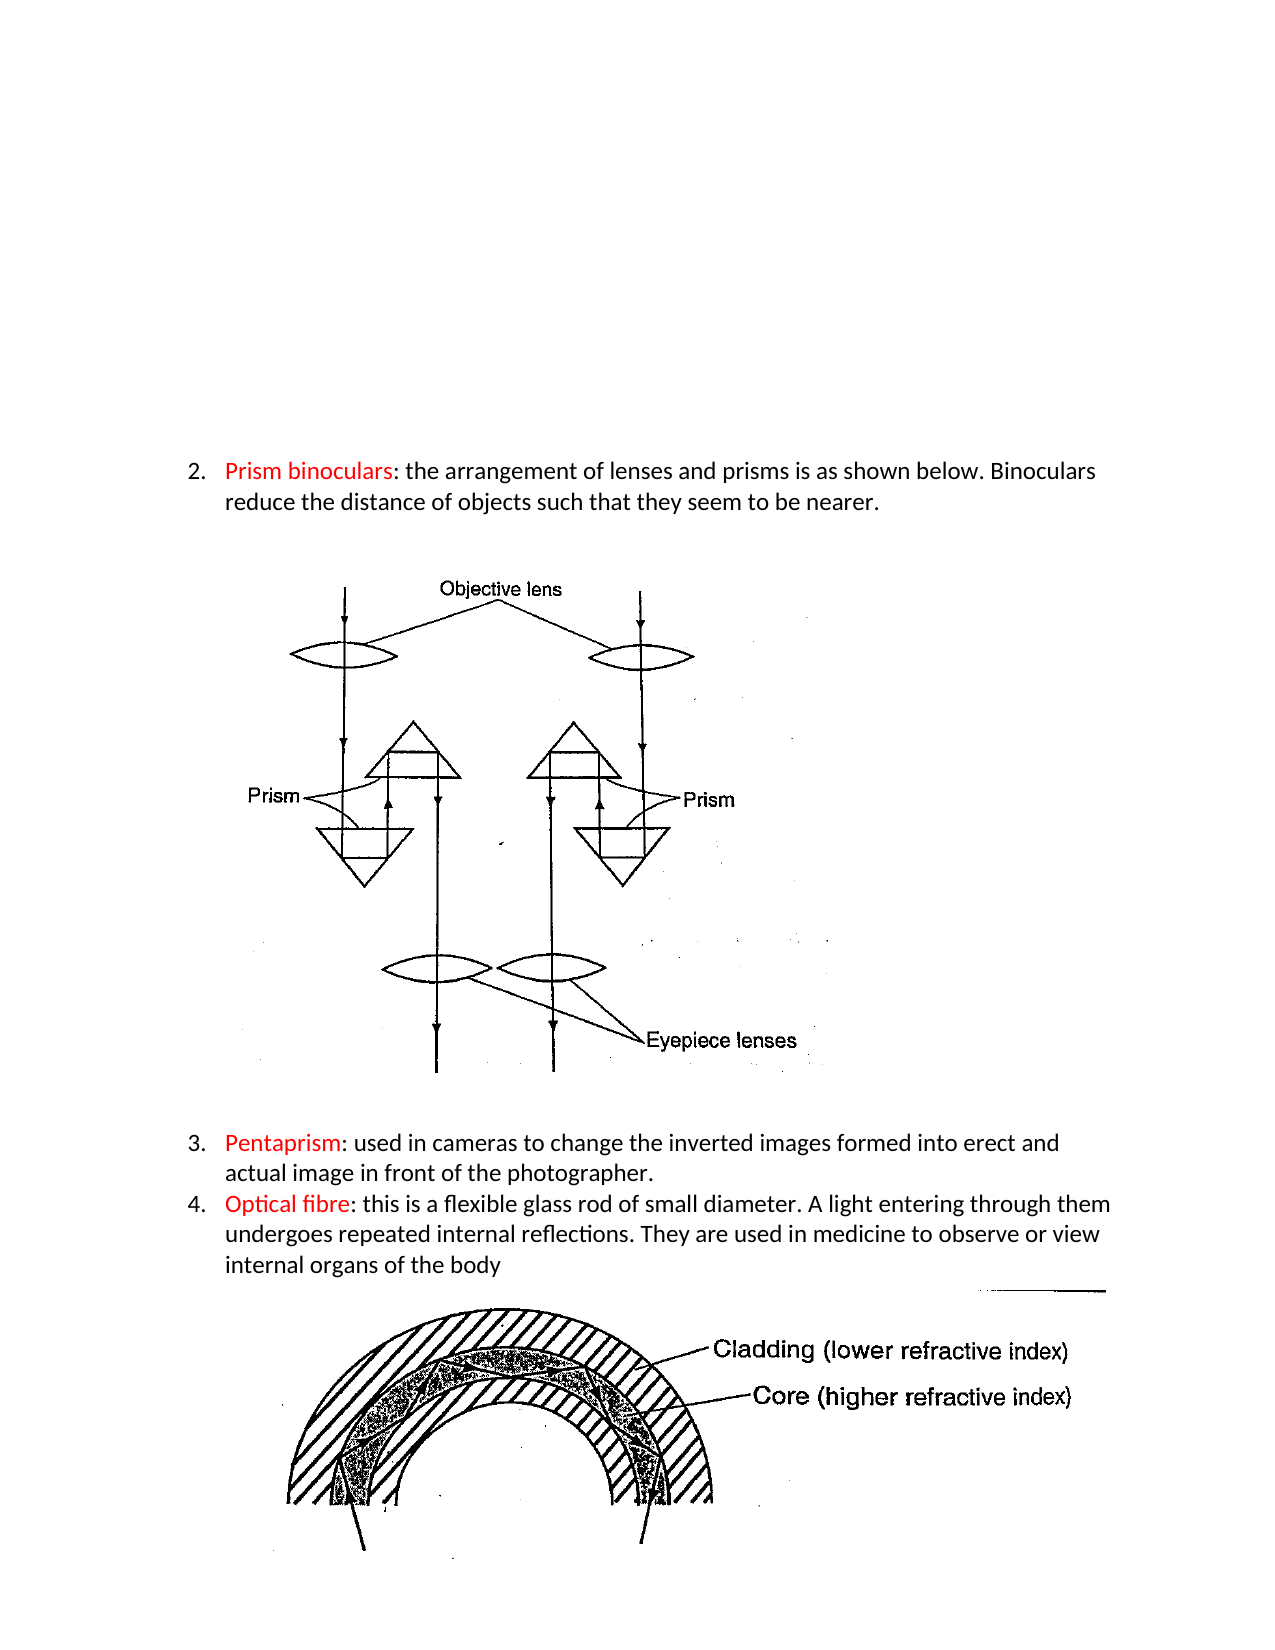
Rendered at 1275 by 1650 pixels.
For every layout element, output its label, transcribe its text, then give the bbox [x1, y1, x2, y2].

list Pentaprism: used in cameras to change the inverted images formed into erect and actual image in front of the photographer. [187, 1127, 1125, 1188]
list Prism binoculars: the arrangement of lenses and prisms is as shown below. Binoculars reduce the distance of objects such that they seem to be nearer. [187, 455, 1125, 516]
list Optical fibre: this is a flexible glass rod of small diameter. A light entering through them undergoes repeated internal reflections. They are used in medicine to observe or view internal organs of the body [187, 1188, 1125, 1279]
